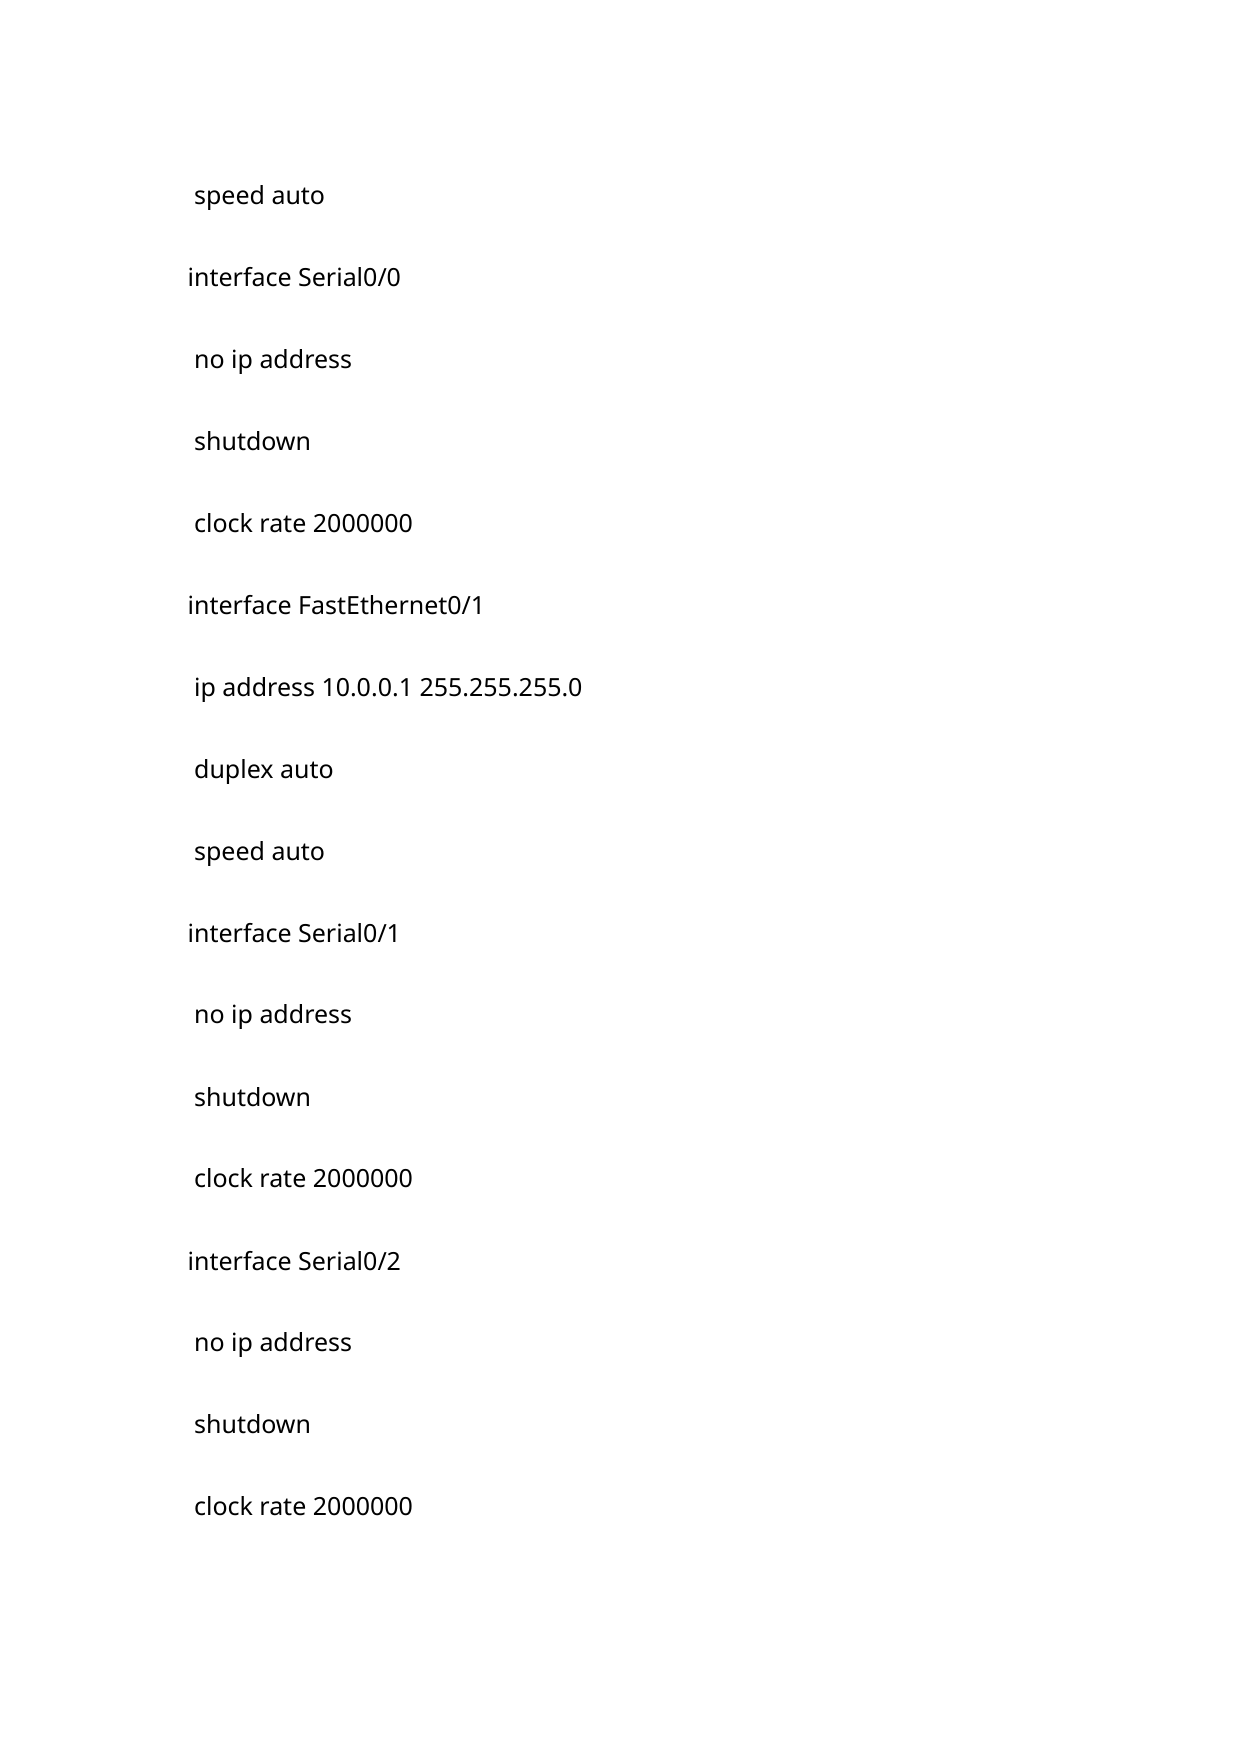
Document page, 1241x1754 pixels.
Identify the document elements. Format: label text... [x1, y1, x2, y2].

text shutdown [187, 1392, 1053, 1457]
text shutdown [187, 408, 1053, 473]
text speed auto [187, 162, 1053, 227]
text interface Serial0/0 [187, 244, 1053, 309]
text interface Serial0/2 [187, 1228, 1053, 1293]
text no ip address [187, 1310, 1053, 1375]
text speed auto [187, 818, 1053, 883]
text ip address 10.0.0.1 255.255.255.0 [187, 654, 1053, 719]
text duplex auto [187, 736, 1053, 801]
text no ip address [187, 326, 1053, 391]
text interface FastEthernet0/1 [187, 572, 1053, 637]
text shutdown [187, 1064, 1053, 1129]
text clock rate 2000000 [187, 1146, 1053, 1211]
text clock rate 2000000 [187, 1474, 1053, 1539]
text clock rate 2000000 [187, 490, 1053, 555]
text interface Serial0/1 [187, 900, 1053, 965]
text no ip address [187, 982, 1053, 1047]
